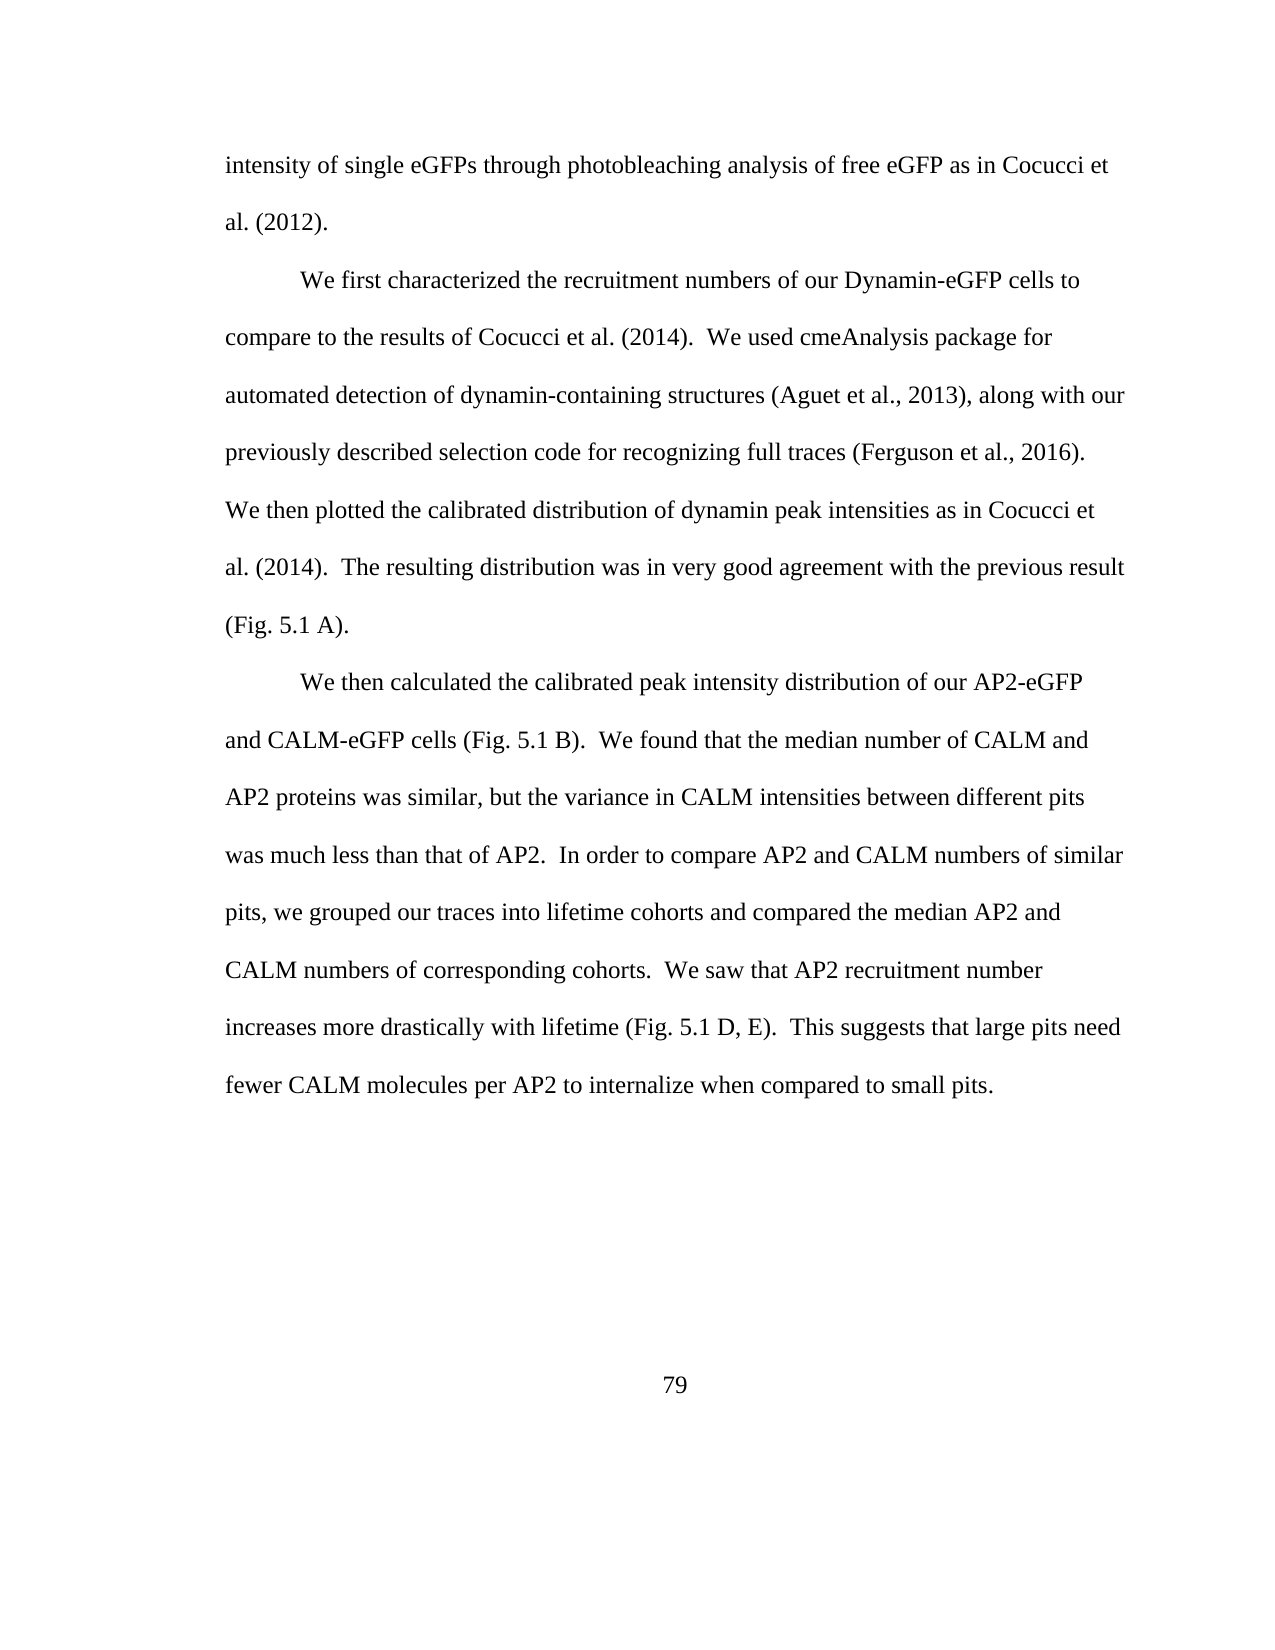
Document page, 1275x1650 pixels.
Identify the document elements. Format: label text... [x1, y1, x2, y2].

text We first characterized the recruitment numbers of our Dynamin-eGFP cells to compare to the results of Cocucci et al. (2014). We used cmeAnalysis package for automated detection of dynamin-containing structures (Aguet et al., 2013), along with our previously described selection code for recognizing full traces (Ferguson et al., 2016). We then plotted the calibrated distribution of dynamin peak intensities as in Cocucci et al. (2014). The resulting distribution was in very good agreement with the previous result (Fig. 5.1 A). [225, 265, 1125, 639]
text We then calculated the calibrated peak intensity distribution of our AP2-eGFP and CALM-eGFP cells (Fig. 5.1 B). We found that the median number of CALM and AP2 proteins was similar, but the variance in CALM intensities between different pits was much less than that of AP2. In order to compare AP2 and CALM numbers of similar pits, we grouped our traces into lifetime cohorts and compared the median AP2 and CALM numbers of corresponding cohorts. We saw that AP2 recruitment number increases more drastically with lifetime (Fig. 5.1 D, E). This suggests that large pits need fewer CALM molecules per AP2 to internalize when compared to small pits. [225, 667, 1125, 1099]
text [225, 150, 1125, 236]
